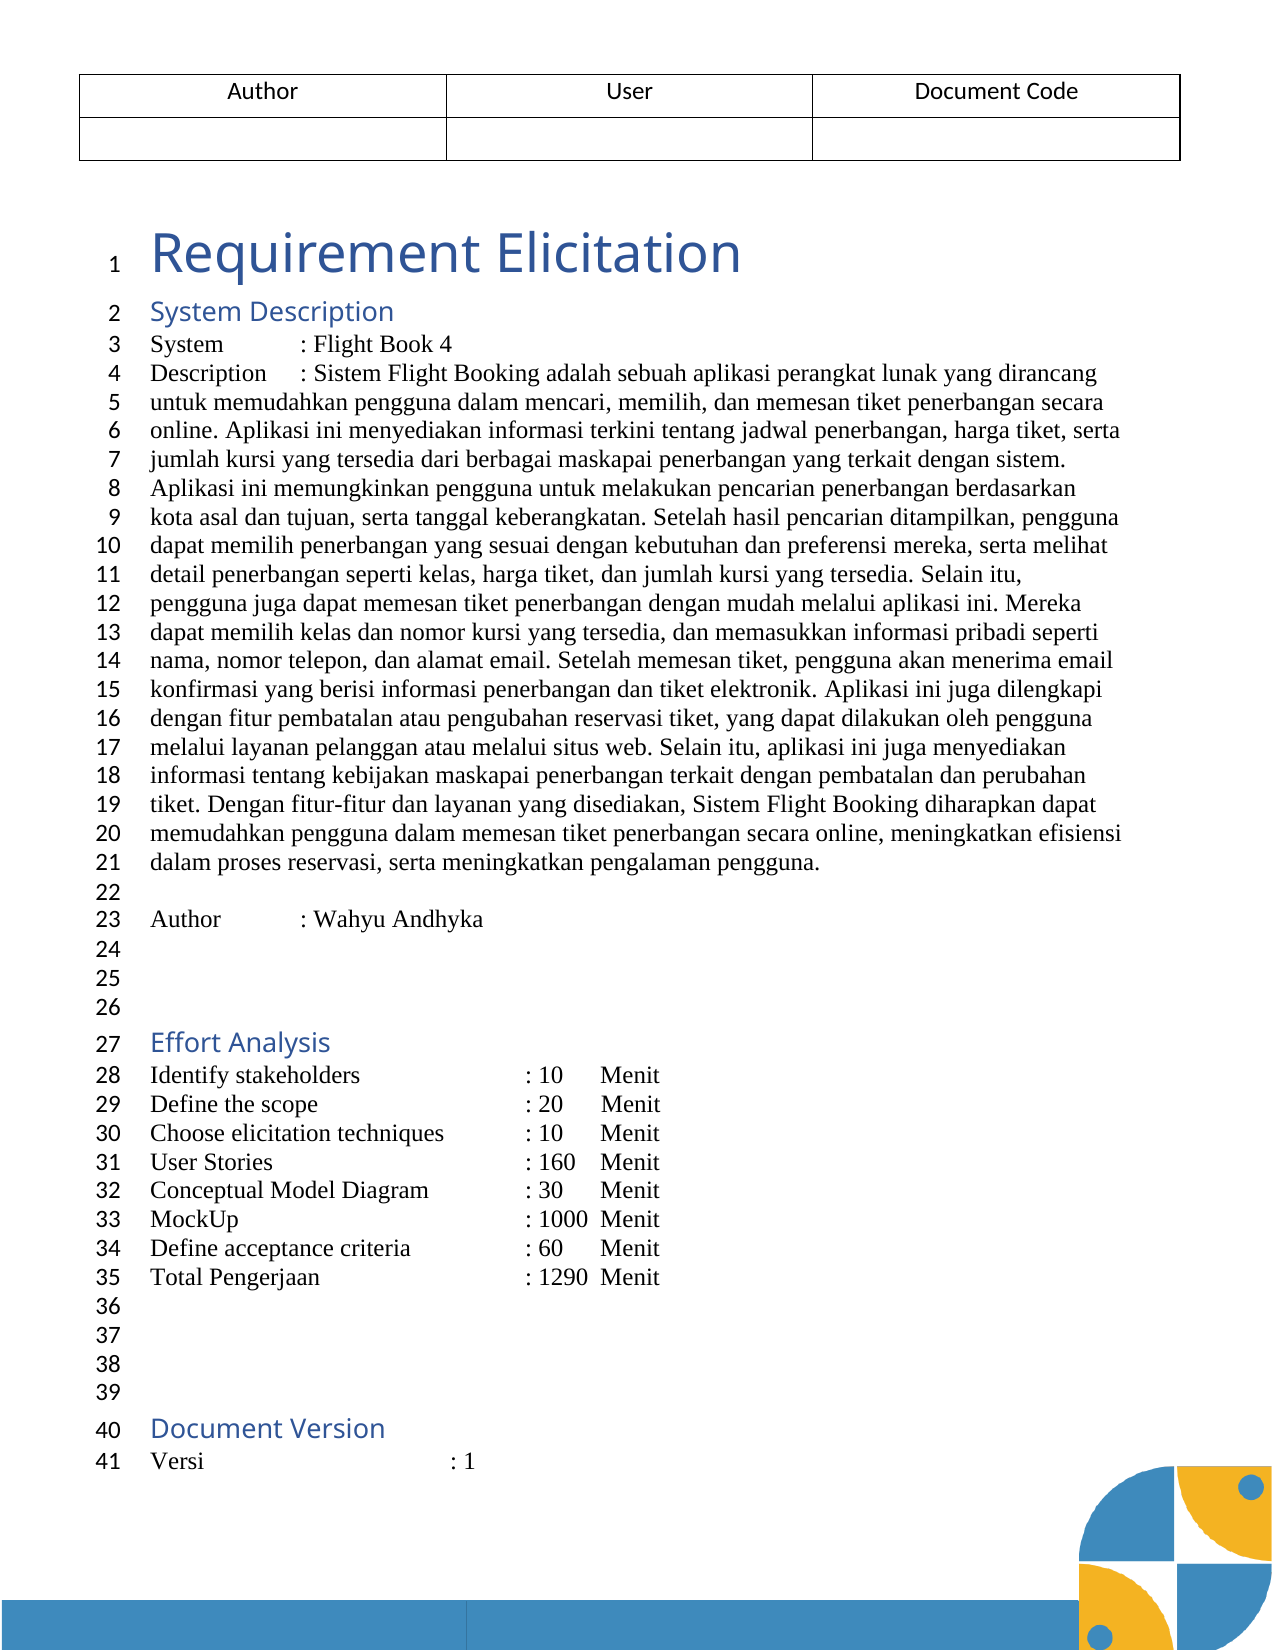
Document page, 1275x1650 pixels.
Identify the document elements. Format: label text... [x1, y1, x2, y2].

text Define acceptance criteria : 60 Menit [150, 1233, 1125, 1262]
text User Stories : 160 Menit [150, 1147, 1125, 1175]
subtitle Effort Analysis [150, 1023, 1125, 1060]
picture [381, 1381, 1275, 1650]
text Versi : 1 [150, 1446, 1125, 1475]
text Conceptual Model Diagram : 30 Menit [150, 1175, 1125, 1204]
text Description : Sistem Flight Booking adalah sebuah aplikasi perangkat lunak yang dirancang untuk memudahkan pengguna dalam mencari, memilih, dan memesan tiket penerbangan secara online. Aplikasi ini menyediakan informasi terkini tentang jadwal penerbangan, harga tiket, serta jumlah kursi yang tersedia dari berbagai maskapai penerbangan yang terkait dengan sistem. Aplikasi ini memungkinkan pengguna untuk melakukan pencarian penerbangan berdasarkan kota asal dan tujuan, serta tanggal keberangkatan. Setelah hasil pencarian ditampilkan, pengguna dapat memilih penerbangan yang sesuai dengan kebutuhan dan preferensi mereka, serta melihat detail penerbangan seperti kelas, harga tiket, dan jumlah kursi yang tersedia. Selain itu, pengguna juga dapat memesan tiket penerbangan dengan mudah melalui aplikasi ini. Mereka dapat memilih kelas dan nomor kursi yang tersedia, dan memasukkan informasi pribadi seperti nama, nomor telepon, dan alamat email. Setelah memesan tiket, pengguna akan menerima email konfirmasi yang berisi informasi penerbangan dan tiket elektronik. Aplikasi ini juga dilengkapi dengan fitur pembatalan atau pengubahan reservasi tiket, yang dapat dilakukan oleh pengguna melalui layanan pelanggan atau melalui situs web. Selain itu, aplikasi ini juga menyediakan informasi tentang kebijakan maskapai penerbangan terkait dengan pembatalan dan perubahan tiket. Dengan fitur-fitur dan layanan yang disediakan, Sistem Flight Booking diharapkan dapat memudahkan pengguna dalam memesan tiket penerbangan secara online, meningkatkan efisiensi dalam proses reservasi, serta meningkatkan pengalaman pengguna. [150, 358, 1125, 876]
text Choose elicitation techniques : 10 Menit [150, 1118, 1125, 1147]
subtitle Document Version [150, 1409, 1125, 1446]
text Define the scope : 20 Menit [150, 1089, 1125, 1118]
text MockUp : 1000 Menit [150, 1204, 1125, 1233]
text Author : Wahyu Andhyka [150, 904, 1125, 933]
text System : Flight Book 4 [150, 329, 1125, 358]
text Total Pengerjaan : 1290 Menit [150, 1262, 1125, 1290]
subtitle Requirement Elicitation [150, 214, 1125, 288]
subtitle System Description [150, 292, 1125, 329]
text Identify stakeholders : 10 Menit [150, 1060, 1125, 1089]
